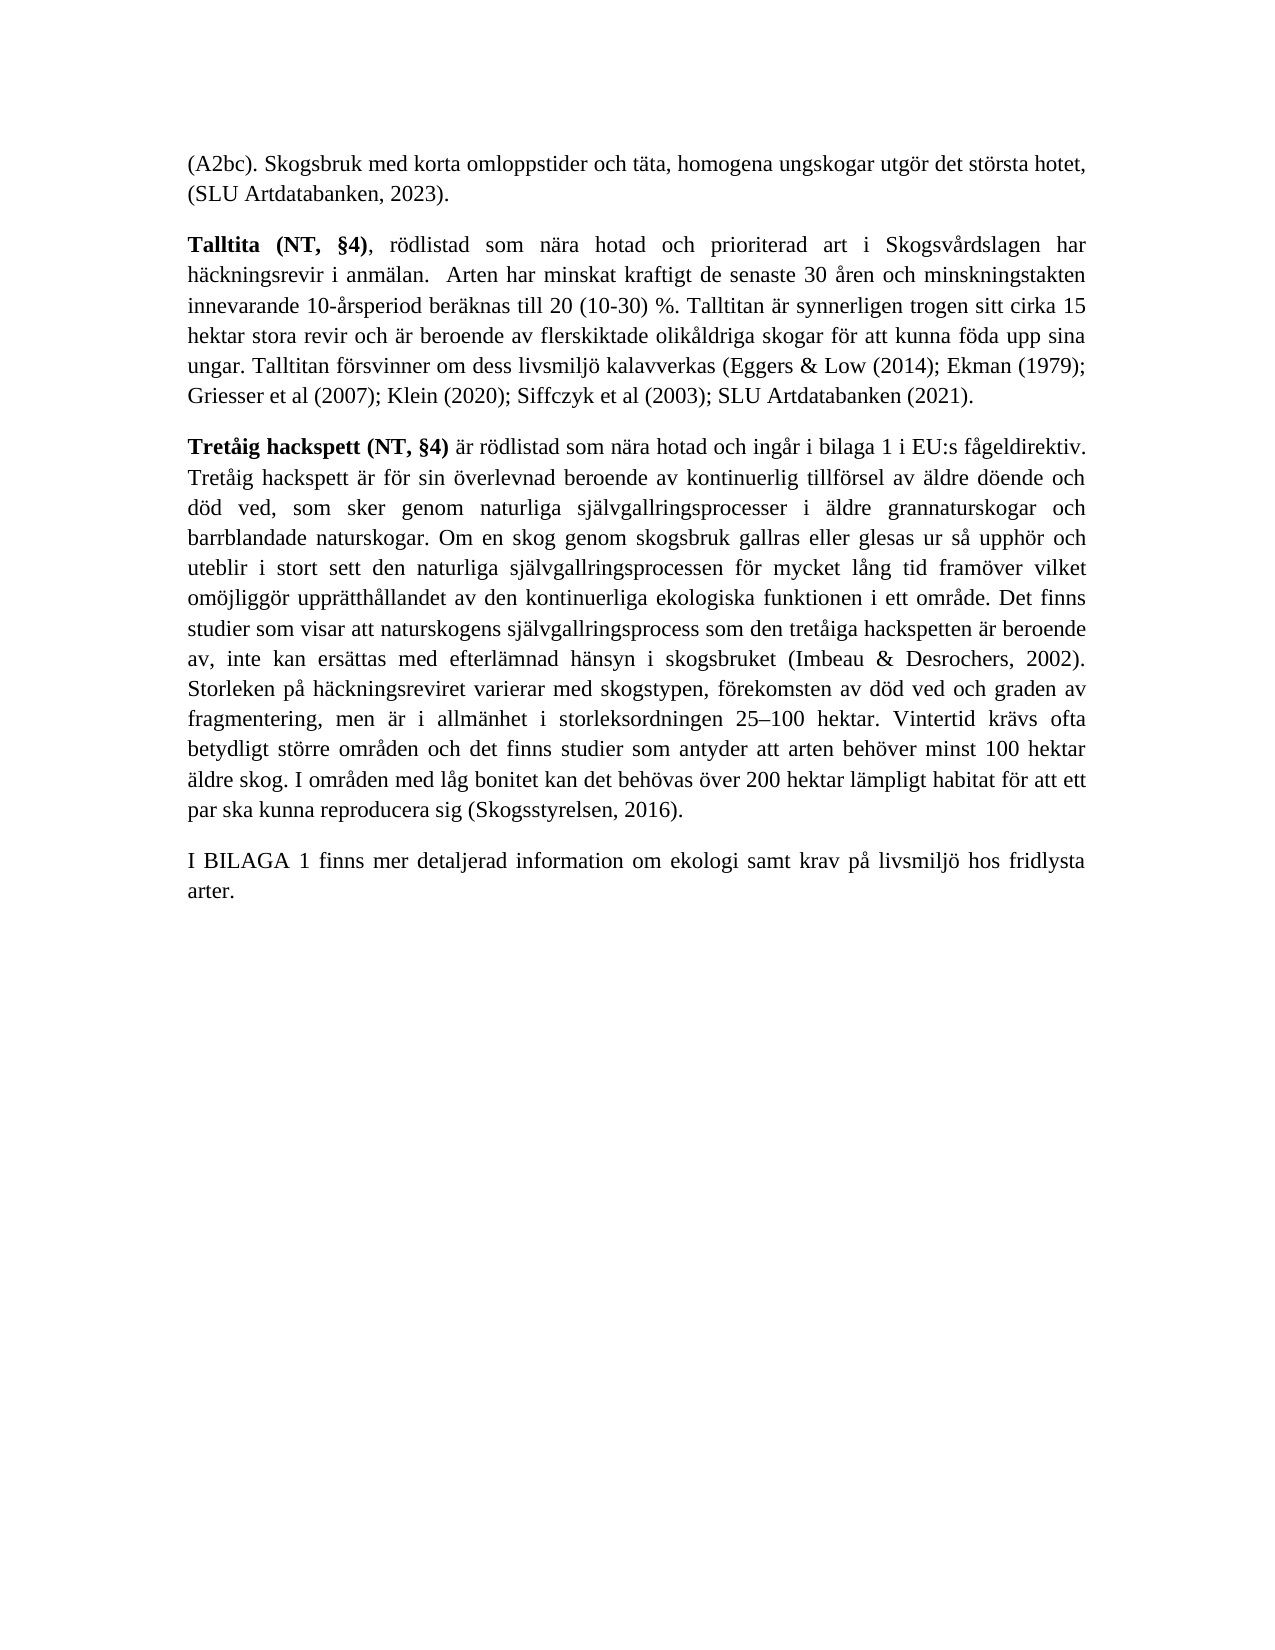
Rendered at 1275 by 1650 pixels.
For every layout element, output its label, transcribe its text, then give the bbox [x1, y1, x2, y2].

text Tretåig hackspett (NT, §4) är rödlistad som nära hotad och ingår i bilaga 1 i EU:s fågeldirektiv. Tretåig hackspett är för sin överlevnad beroende av kontinuerlig tillförsel av äldre döende och död ved, som sker genom naturliga självgallringsprocesser i äldre grannaturskogar och barrblandade naturskogar. Om en skog genom skogsbruk gallras eller glesas ur så upphör och uteblir i stort sett den naturliga självgallringsprocessen för mycket lång tid framöver vilket omöjliggör upprätthållandet av den kontinuerliga ekologiska funktionen i ett område. Det finns studier som visar att naturskogens självgallringsprocess som den tretåiga hackspetten är beroende av, inte kan ersättas med efterlämnad hänsyn i skogsbruket (Imbeau & Desrochers, 2002). Storleken på häckningsreviret varierar med skogstypen, förekomsten av död ved och graden av fragmentering, men är i allmänhet i storleksordningen 25–100 hektar. Vintertid krävs ofta betydligt större områden och det finns studier som antyder att arten behöver minst 100 hektar äldre skog. I områden med låg bonitet kan det behövas över 200 hektar lämpligt habitat för att ett par ska kunna reproducera sig (Skogsstyrelsen, 2016). [187, 433, 1087, 822]
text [187, 150, 1087, 207]
text I BILAGA 1 finns mer detaljerad information om ekologi samt krav på livsmiljö hos fridlysta arter. [187, 847, 1087, 903]
text Talltita (NT, §4), rödlistad som nära hotad och prioriterad art i Skogsvårdslagen har häckningsrevir i anmälan. Arten har minskat kraftigt de senaste 30 åren och minskningstakten innevarande 10-årsperiod beräknas till 20 (10-30) %. Talltitan är synnerligen trogen sitt cirka 15 hektar stora revir och är beroende av flerskiktade olikåldriga skogar för att kunna föda upp sina ungar. Talltitan försvinner om dess livsmiljö kalavverkas (Eggers & Low (2014); Ekman (1979); Griesser et al (2007); Klein (2020); Siffczyk et al (2003); SLU Artdatabanken (2021). [187, 231, 1087, 409]
